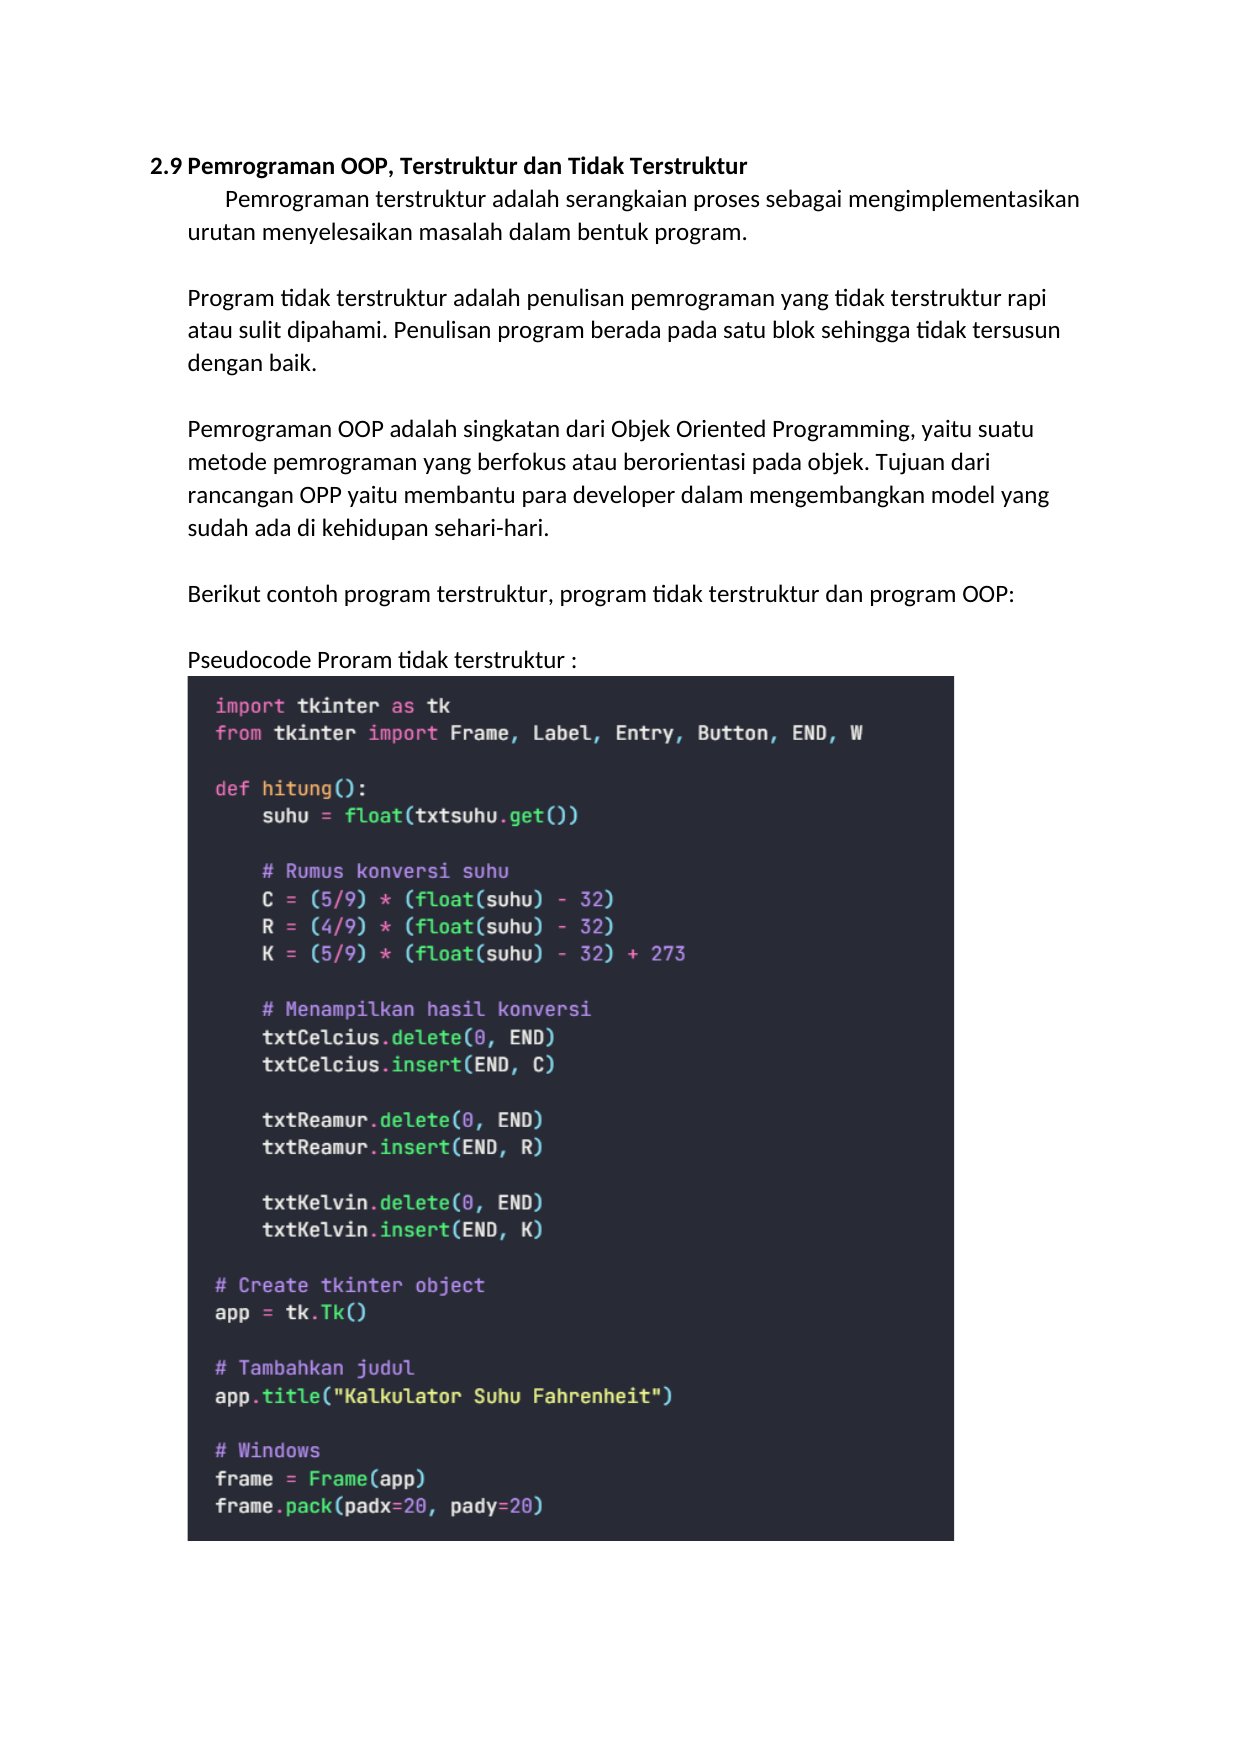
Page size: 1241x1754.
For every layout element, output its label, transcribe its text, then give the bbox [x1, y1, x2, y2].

list Pemrograman OOP, Terstruktur dan Tidak Terstruktur [150, 150, 1090, 181]
list Pemrograman terstruktur adalah serangkaian proses sebagai mengimplementasikan urutan menyelesaikan masalah dalam bentuk program. [187, 183, 1090, 246]
list Program tidak terstruktur adalah penulisan pemrograman yang tidak terstruktur rapi atau sulit dipahami. Penulisan program berada pada satu blok sehingga tidak tersusun dengan baik. [187, 282, 1090, 378]
picture [187, 676, 955, 1541]
list Pseudocode Proram tidak terstruktur : [187, 644, 1090, 674]
list Berikut contoh program terstruktur, program tidak terstruktur dan program OOP: [187, 578, 1090, 608]
list Pemrograman OOP adalah singkatan dari Objek Oriented Programming, yaitu suatu metode pemrograman yang berfokus atau berorientasi pada objek. Tujuan dari rancangan OPP yaitu membantu para developer dalam mengembangkan model yang sudah ada di kehidupan sehari-hari. [187, 413, 1090, 543]
